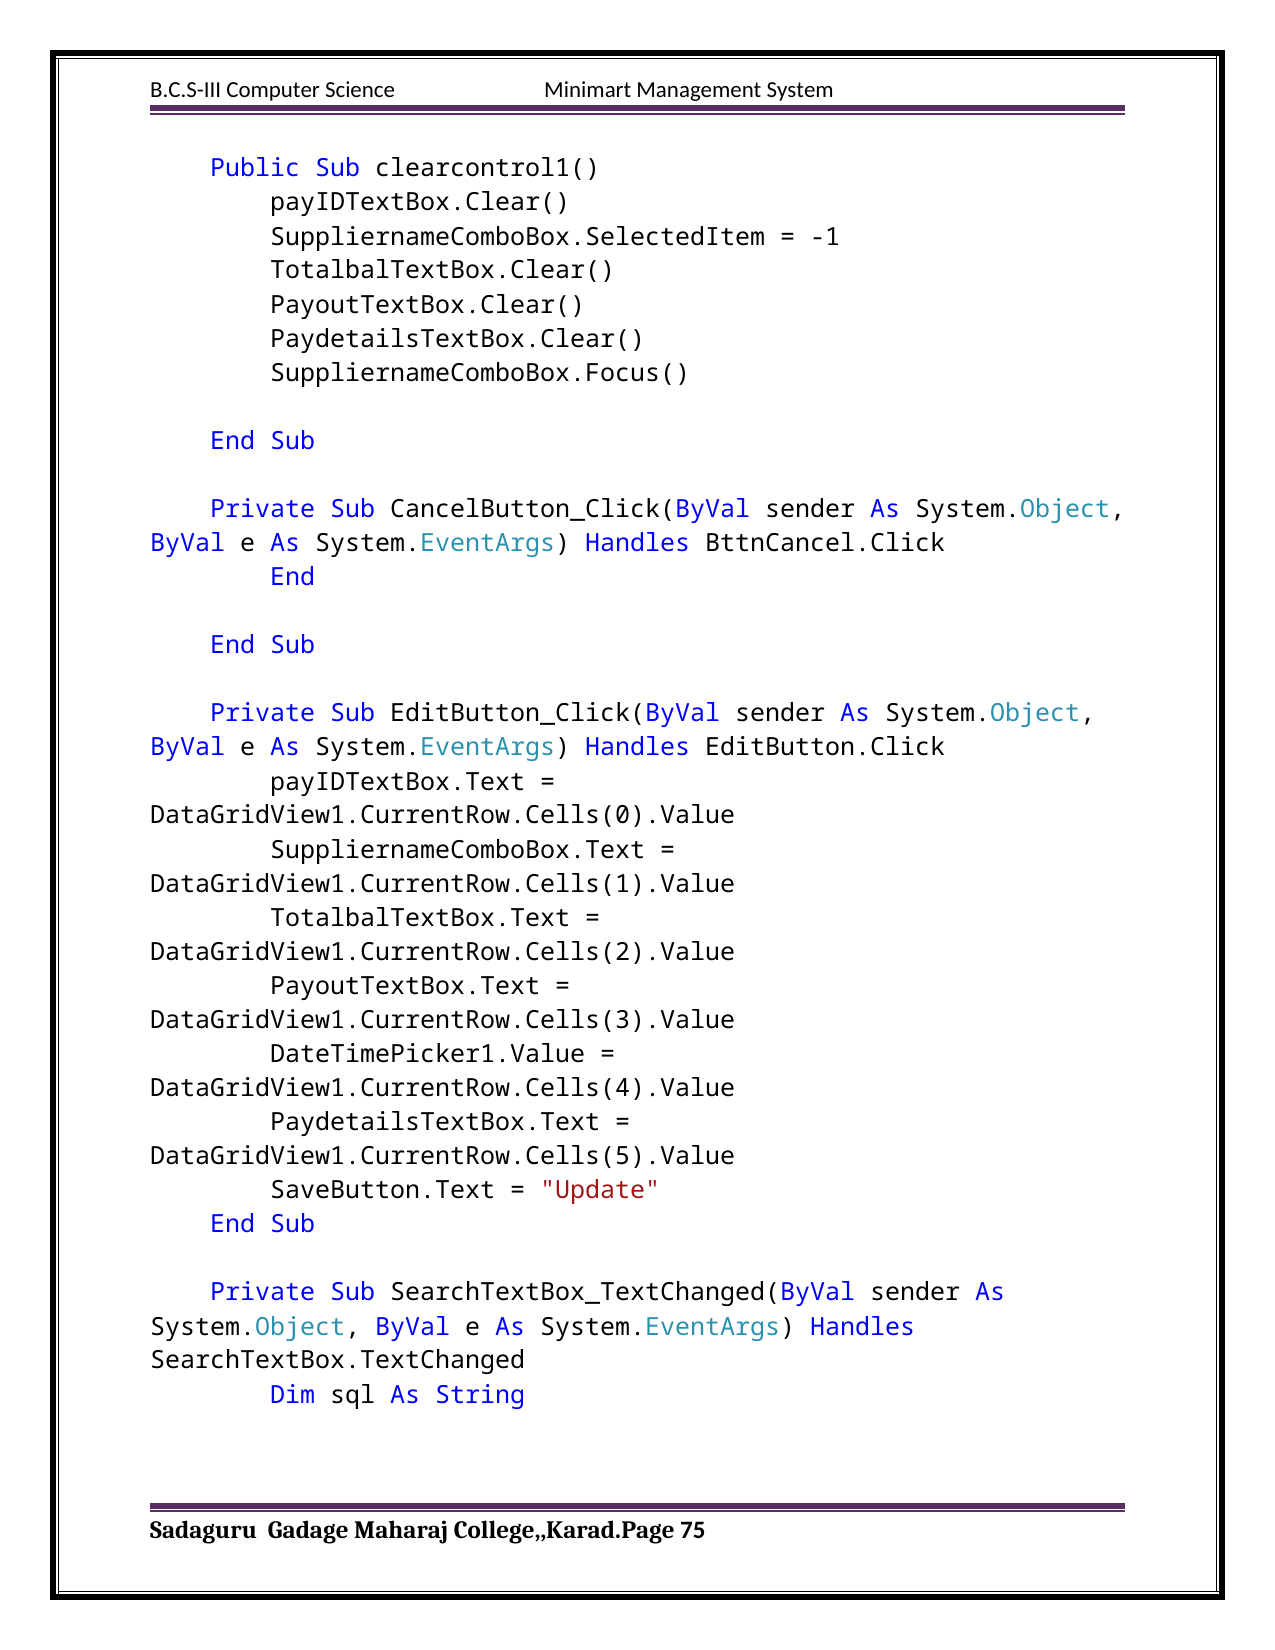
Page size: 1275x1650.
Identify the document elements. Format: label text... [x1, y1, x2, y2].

text Private Sub SearchTextBox_TextChanged(ByVal sender As System.Object, ByVal e As System.EventArgs) Handles SearchTextBox.TextChanged [150, 1274, 1125, 1376]
text Private Sub CancelButton_Click(ByVal sender As System.Object, ByVal e As System.EventArgs) Handles BttnCancel.Click [150, 491, 1125, 559]
text SuppliernameComboBox.Focus() [150, 354, 1125, 388]
text TotalbalTextBox.Text = DataGridView1.CurrentRow.Cells(2).Value [150, 899, 1125, 967]
text End Sub [150, 422, 1125, 457]
text TotalbalTextBox.Clear() [150, 252, 1125, 286]
text PaydetailsTextBox.Clear() [150, 320, 1125, 354]
text payIDTextBox.Text = DataGridView1.CurrentRow.Cells(0).Value [150, 763, 1125, 831]
text Private Sub EditButton_Click(ByVal sender As System.Object, ByVal e As System.EventArgs) Handles EditButton.Click [150, 695, 1125, 763]
text Public Sub clearcontrol1() [150, 150, 1125, 184]
text End Sub [150, 627, 1125, 661]
text SuppliernameComboBox.SelectedItem = -1 [150, 218, 1125, 252]
text DateTimePicker1.Value = DataGridView1.CurrentRow.Cells(4).Value [150, 1036, 1125, 1104]
text PayoutTextBox.Clear() [150, 286, 1125, 320]
text End Sub [150, 1206, 1125, 1240]
text PaydetailsTextBox.Text = DataGridView1.CurrentRow.Cells(5).Value [150, 1104, 1125, 1172]
text Dim sql As String [150, 1376, 1125, 1410]
text SuppliernameComboBox.Text = DataGridView1.CurrentRow.Cells(1).Value [150, 831, 1125, 899]
text payIDTextBox.Clear() [150, 184, 1125, 218]
text PayoutTextBox.Text = DataGridView1.CurrentRow.Cells(3).Value [150, 967, 1125, 1036]
text SaveButton.Text = "Update" [150, 1172, 1125, 1206]
text End [150, 559, 1125, 593]
